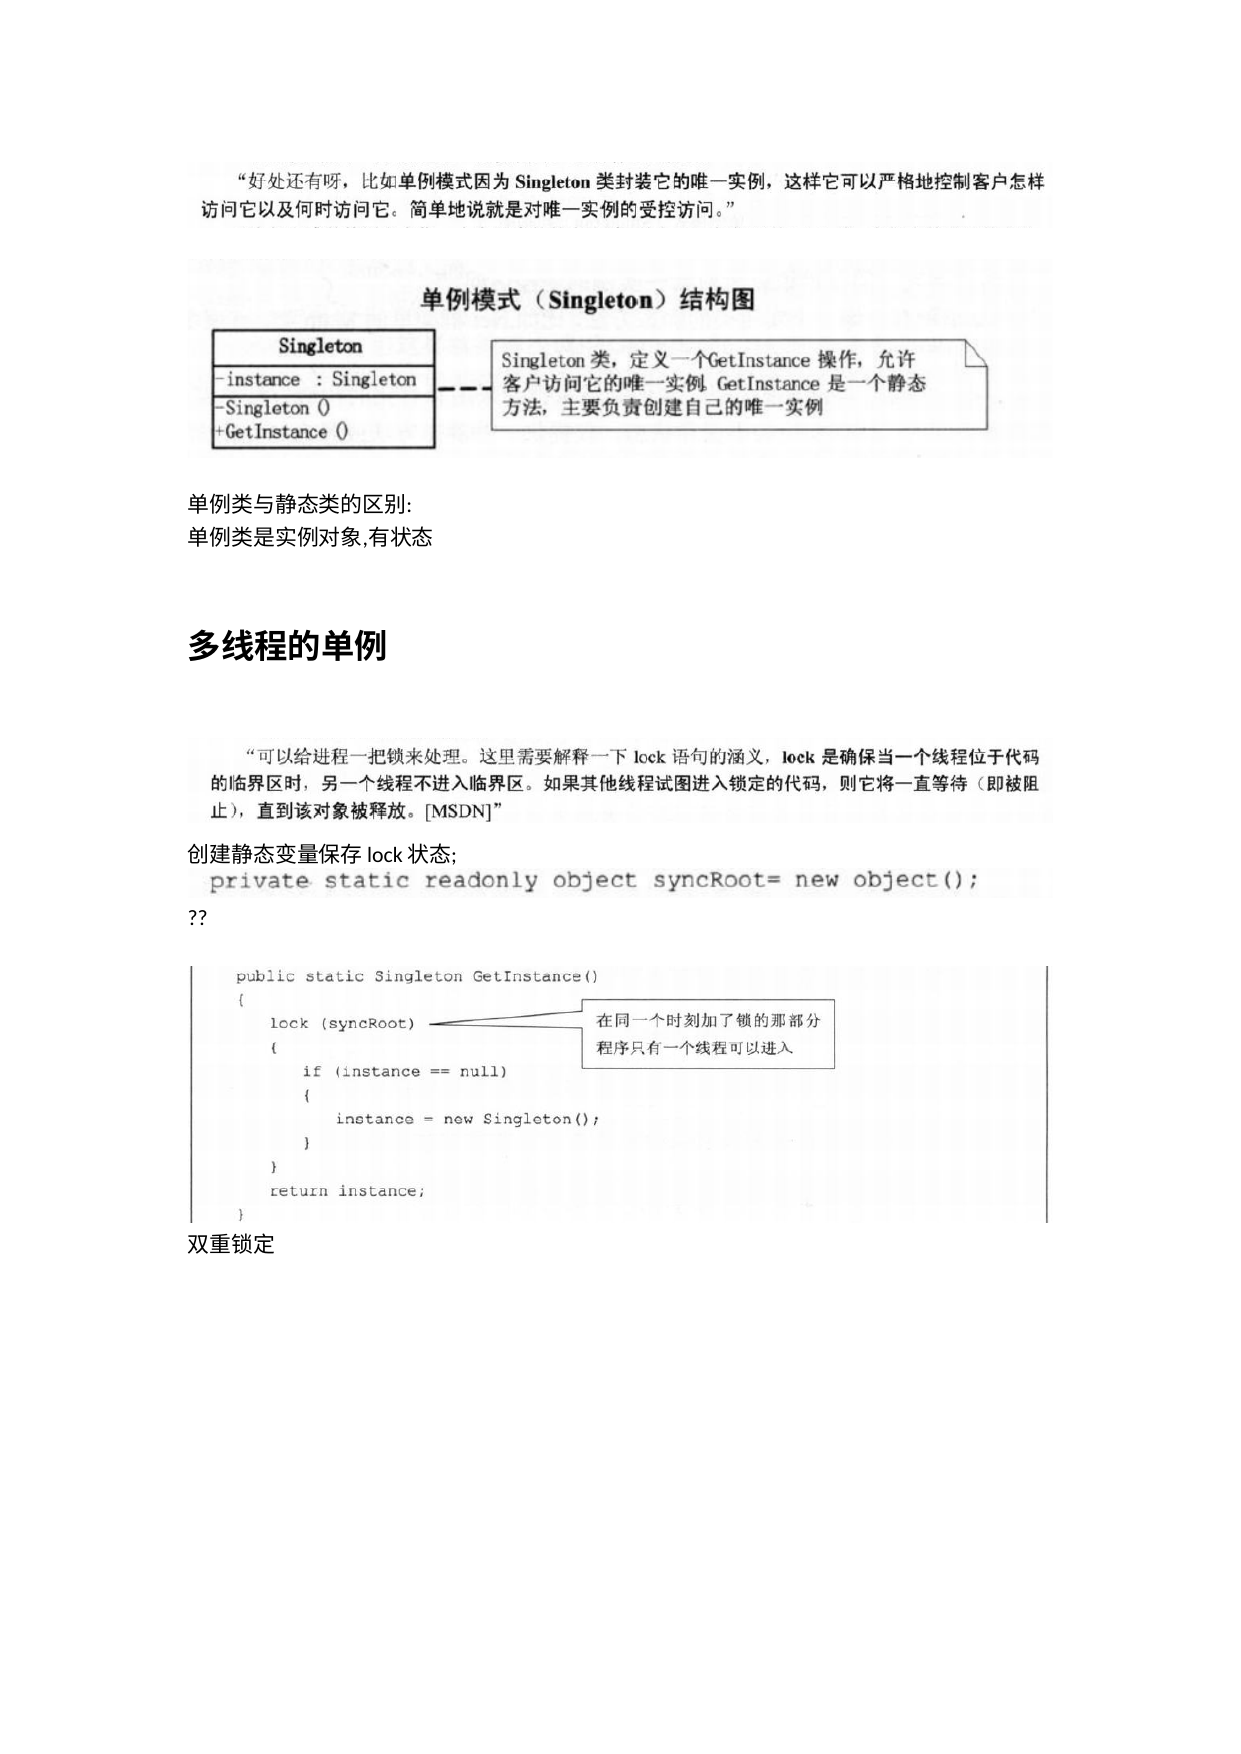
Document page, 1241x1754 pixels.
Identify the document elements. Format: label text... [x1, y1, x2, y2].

picture [187, 738, 1053, 823]
text 双重锁定 [187, 1226, 1053, 1259]
picture [187, 259, 1053, 458]
text 创建静态变量保存lock状态; [187, 836, 1053, 868]
text 单例类与静态类的区别: [187, 487, 1053, 519]
picture [187, 966, 1053, 1223]
subtitle 多线程的单例 [187, 612, 1053, 677]
text 单例类是实例对象,有状态 [187, 519, 1053, 552]
picture [187, 868, 1053, 898]
text ?? [187, 898, 1053, 934]
picture [187, 162, 1053, 228]
